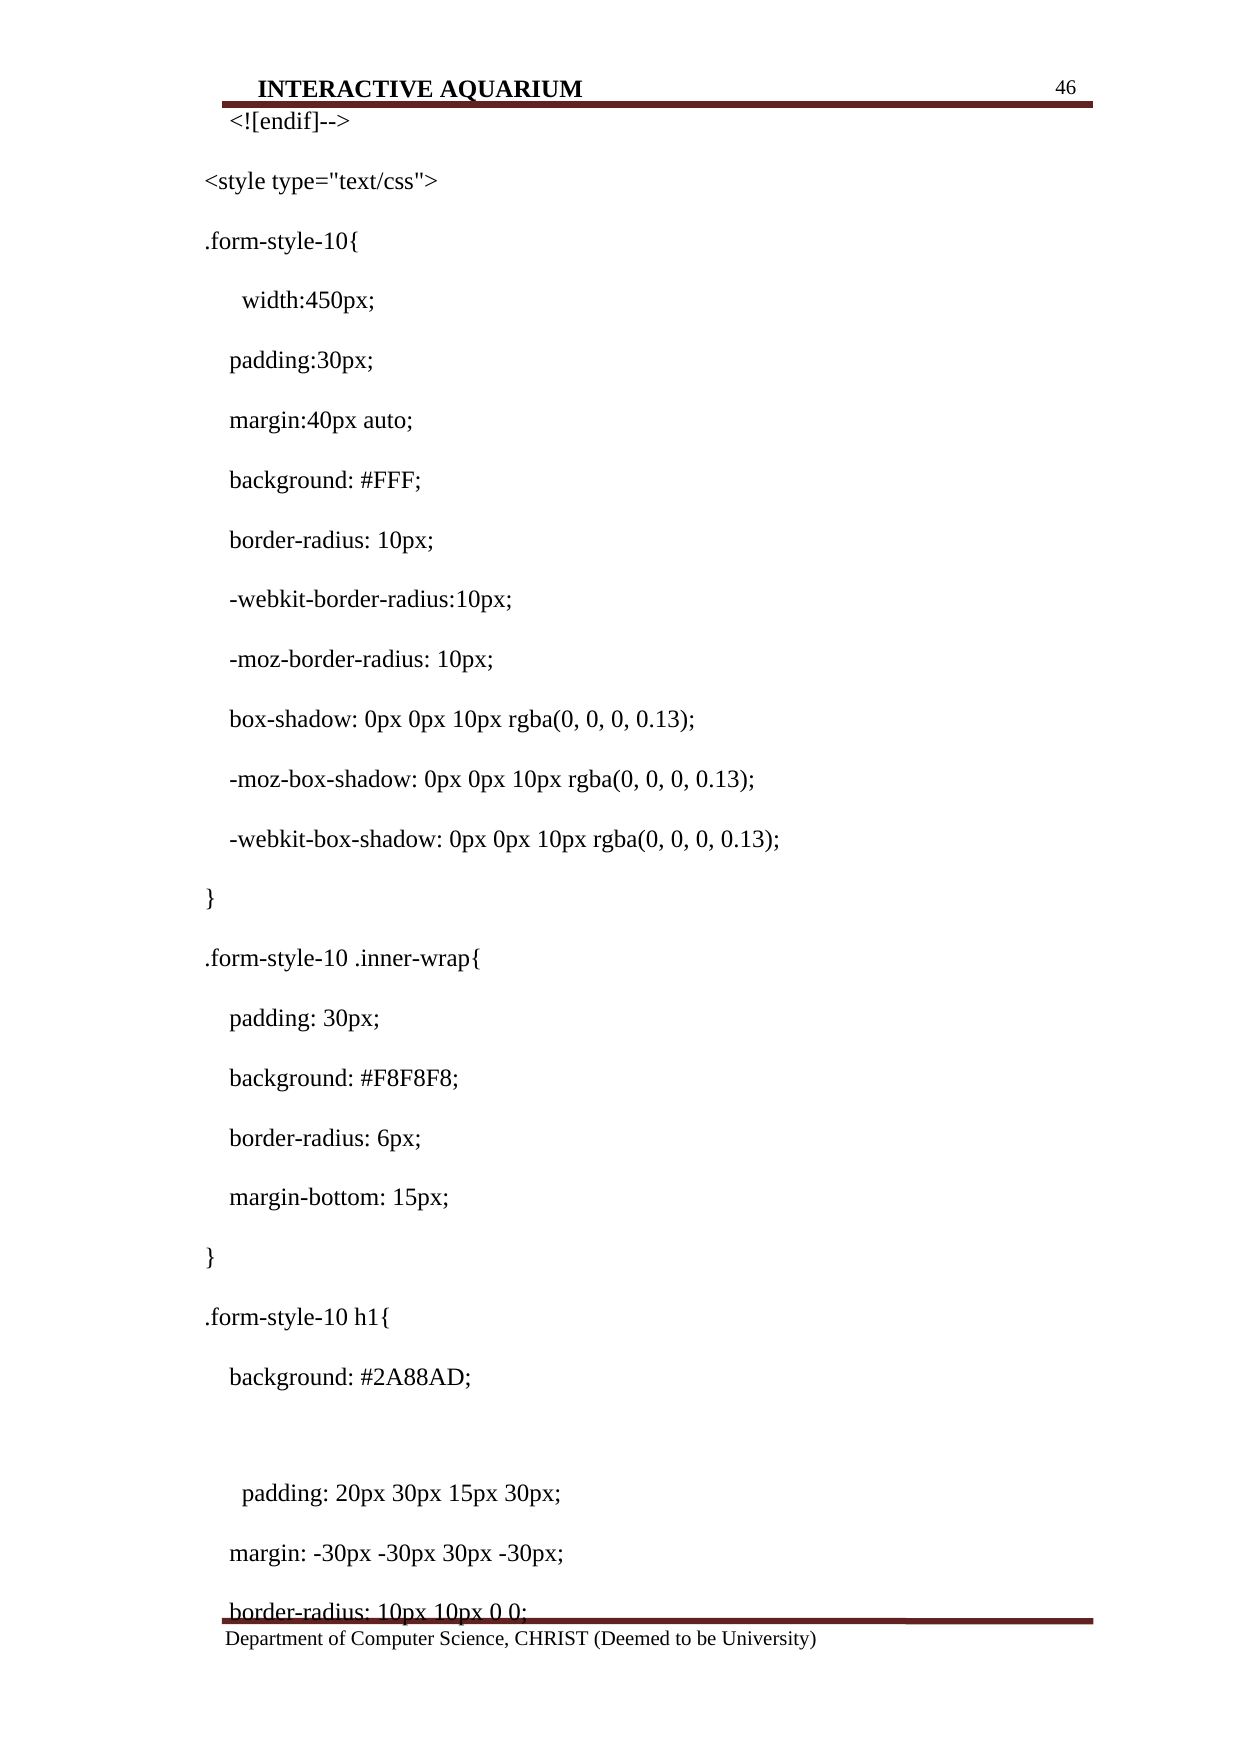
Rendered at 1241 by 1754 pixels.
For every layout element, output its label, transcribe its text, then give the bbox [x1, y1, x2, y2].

text margin: -30px -30px 30px -30px; [204, 1538, 1126, 1566]
text -moz-border-radius: 10px; [204, 644, 1126, 673]
text border-radius: 10px 10px 0 0; [204, 1597, 1126, 1626]
text background: #F8F8F8; [204, 1063, 1126, 1092]
text border-radius: 6px; [204, 1123, 1126, 1151]
text .form-style-10{ [204, 226, 1126, 254]
text background: #FFF; [204, 465, 1126, 494]
text background: #2A88AD; [204, 1362, 1126, 1391]
text <![endif]--> [204, 106, 1126, 135]
text padding: 30px; [204, 1003, 1126, 1032]
text } [204, 1242, 1126, 1271]
text -moz-box-shadow: 0px 0px 10px rgba(0, 0, 0, 0.13); [204, 764, 1126, 793]
text .form-style-10 h1{ [204, 1302, 1126, 1331]
text -webkit-border-radius:10px; [204, 584, 1126, 613]
text -webkit-box-shadow: 0px 0px 10px rgba(0, 0, 0, 0.13); [204, 824, 1126, 852]
text width:450px; [204, 286, 1126, 314]
text <style type="text/css"> [204, 166, 1126, 195]
text } [204, 883, 1126, 912]
text border-radius: 10px; [204, 525, 1126, 553]
text box-shadow: 0px 0px 10px rgba(0, 0, 0, 0.13); [204, 704, 1126, 733]
text padding: 20px 30px 15px 30px; [204, 1478, 1126, 1507]
text margin:40px auto; [204, 405, 1126, 434]
text padding:30px; [204, 345, 1126, 374]
text margin-bottom: 15px; [204, 1182, 1126, 1211]
text .form-style-10 .inner-wrap{ [204, 943, 1126, 972]
